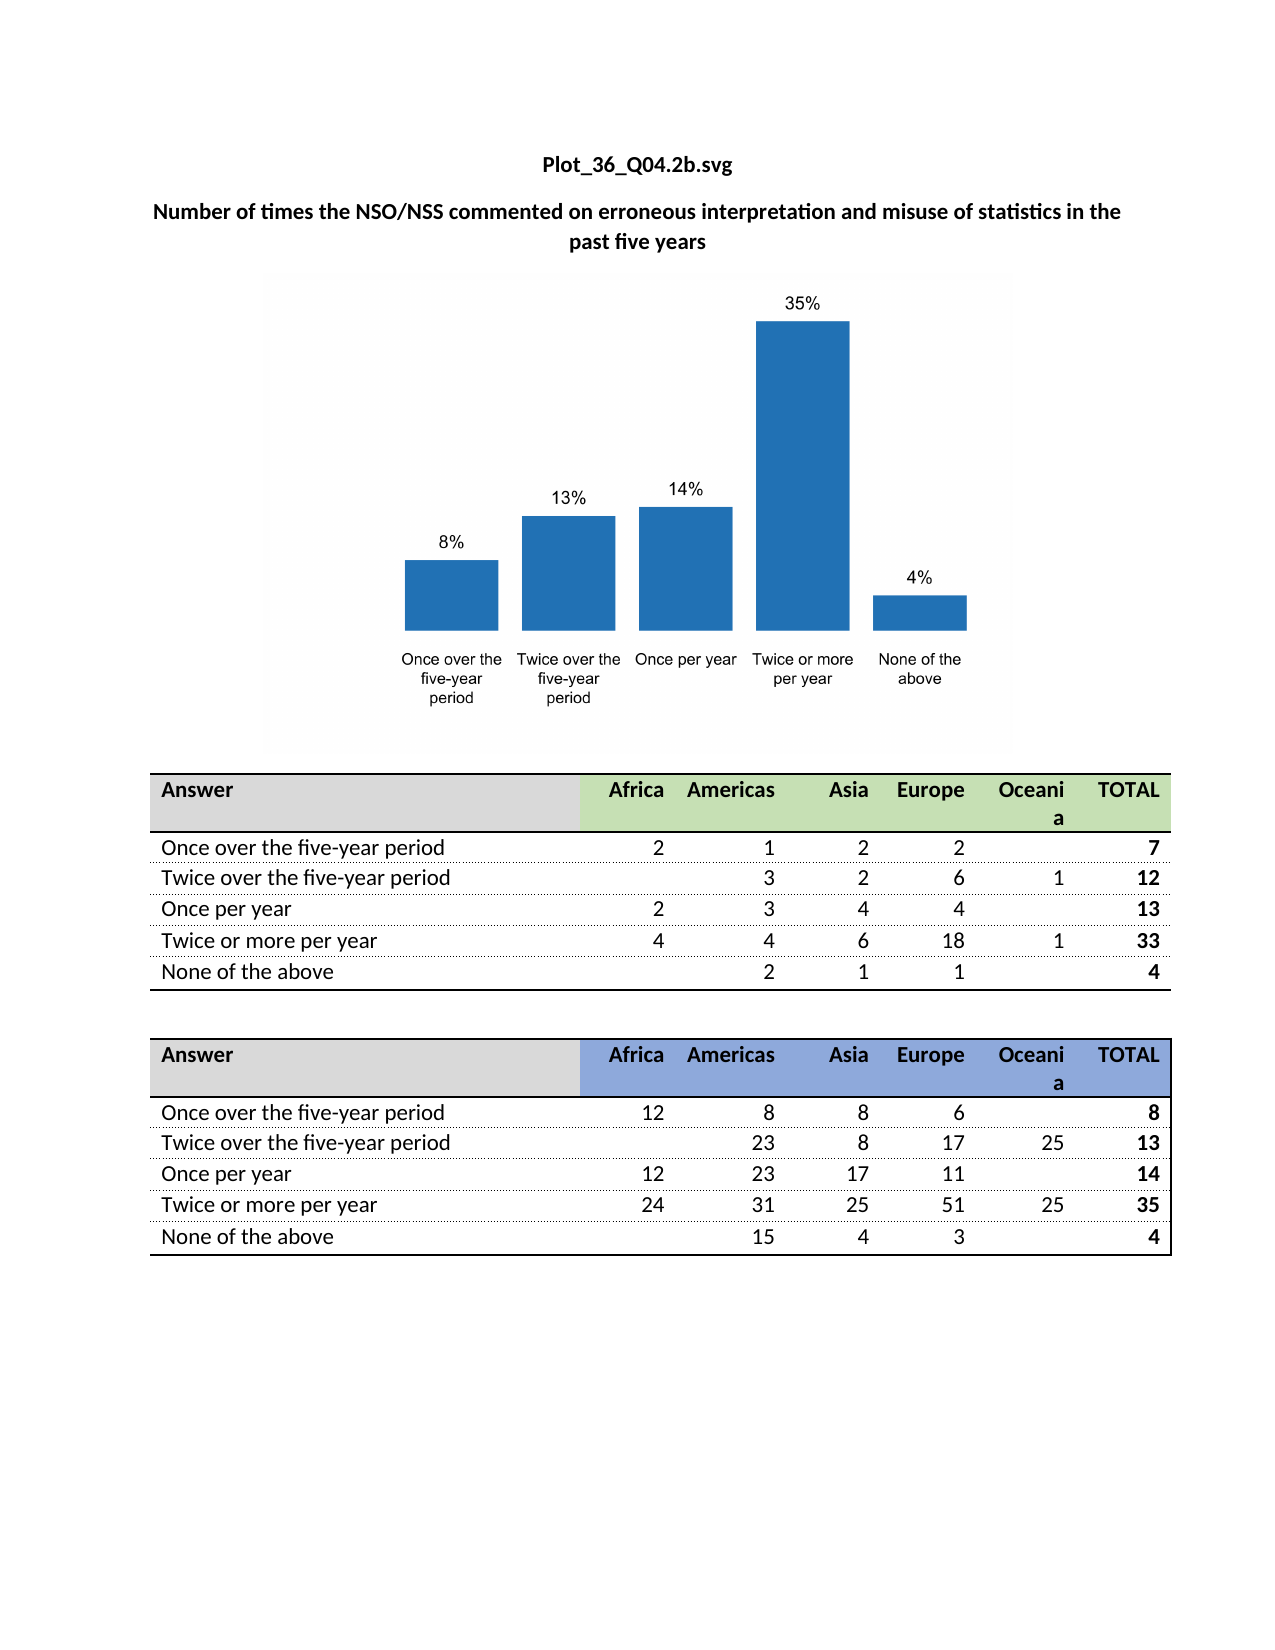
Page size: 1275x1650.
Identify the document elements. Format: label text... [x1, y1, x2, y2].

text Number of times the NSO/NSS commented on erroneous interpretation and misuse of statistics in the past five years [150, 197, 1125, 255]
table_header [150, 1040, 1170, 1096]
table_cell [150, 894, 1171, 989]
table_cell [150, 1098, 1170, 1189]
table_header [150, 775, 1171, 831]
text Plot_36_Q04.2b.svg [150, 150, 1125, 178]
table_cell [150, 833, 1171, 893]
picture [262, 273, 1013, 754]
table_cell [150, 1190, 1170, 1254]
